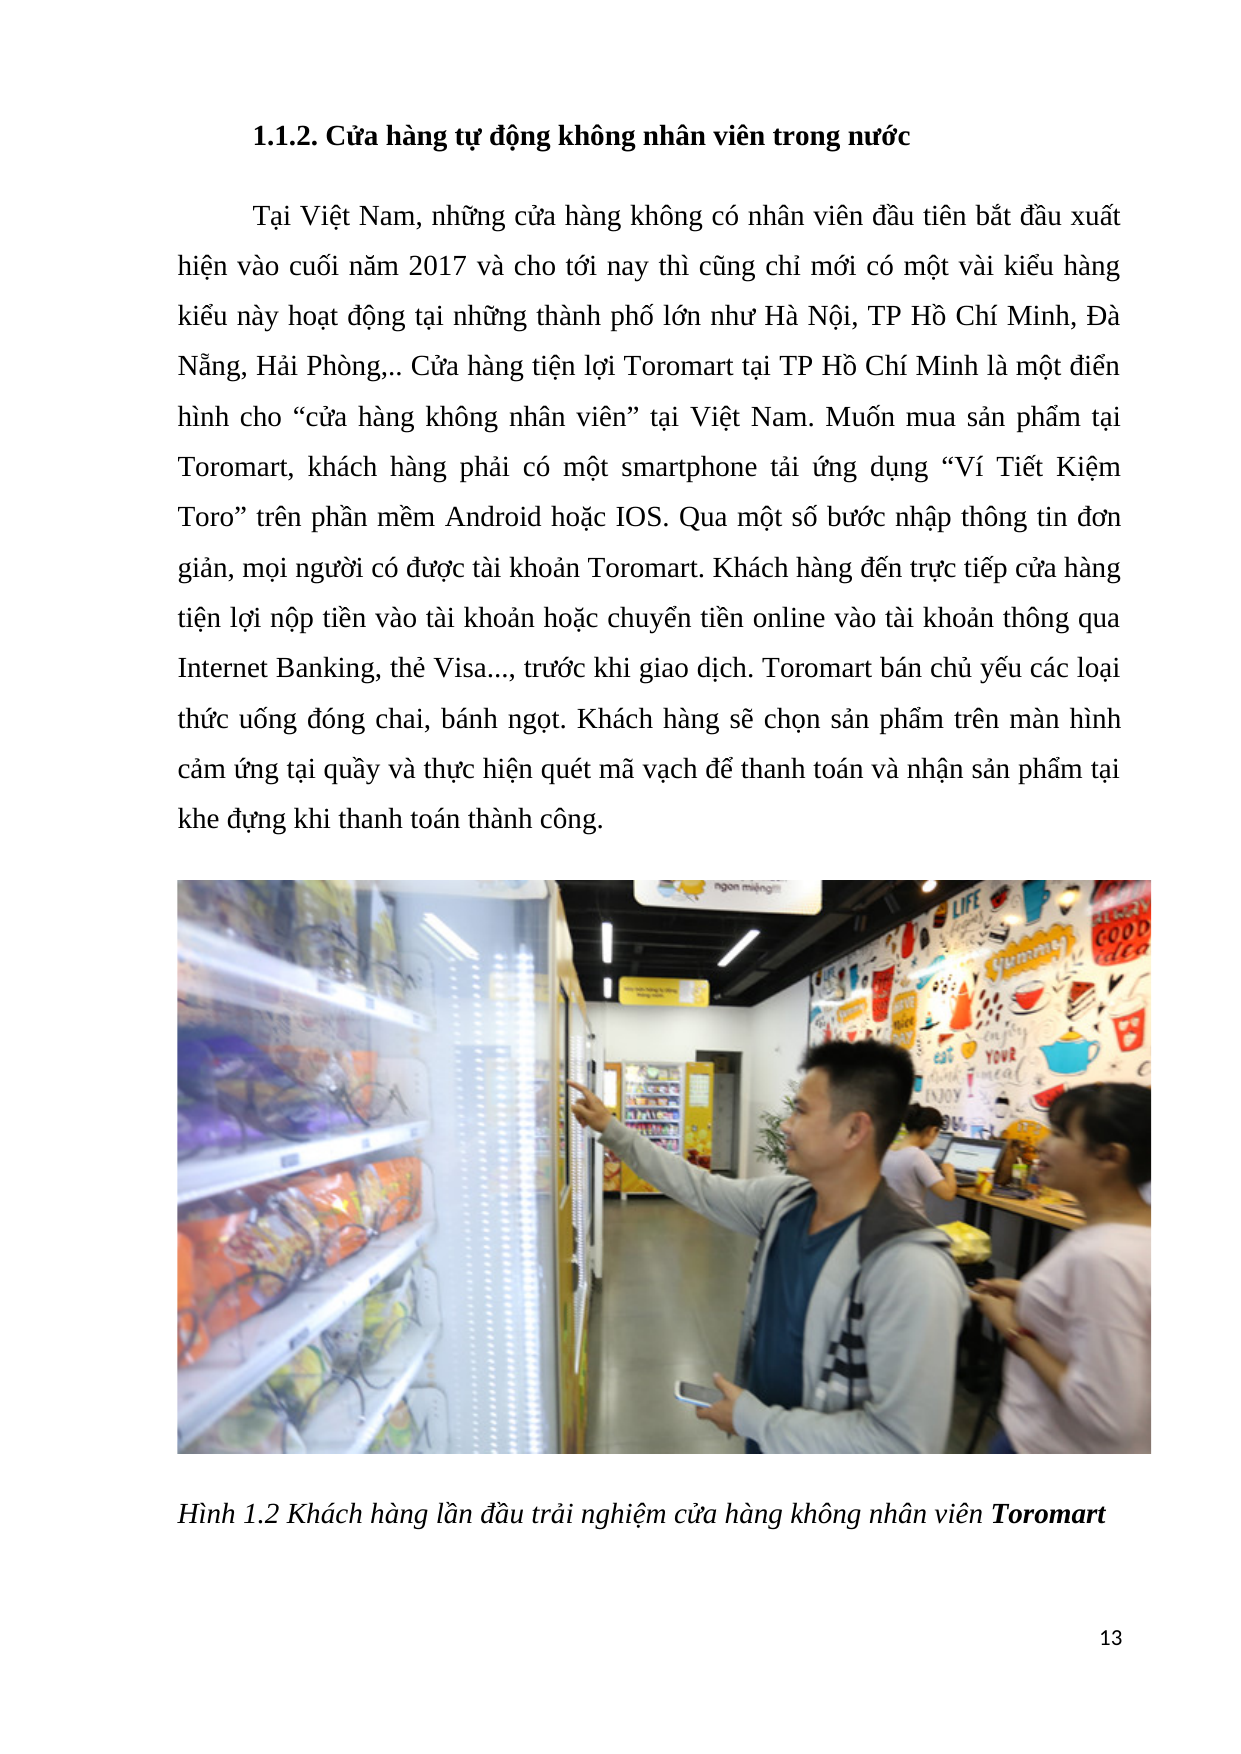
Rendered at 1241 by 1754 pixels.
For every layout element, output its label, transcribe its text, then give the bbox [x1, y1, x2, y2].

subtitle 1.1.2. Cửa hàng tự động không nhân viên trong nước [177, 118, 1122, 152]
text Hình 1.2 Khách hàng lần đầu trải nghiệm cửa hàng không nhân viên Toromart [177, 1497, 1122, 1530]
picture [177, 880, 1152, 1454]
text Tại Việt Nam, những cửa hàng không có nhân viên đầu tiên bắt đầu xuất hiện vào cuối năm 2017 và cho tới nay thì cũng chỉ mới có một vài kiểu hàng kiểu này hoạt động tại những thành phố lớn như Hà Nội, TP Hồ Chí Minh, Đà Nẵng, Hải Phòng,.. Cửa hàng tiện lợi Toromart tại TP Hồ Chí Minh là một điển hình cho “cửa hàng không nhân viên” tại Việt Nam. Muốn mua sản phẩm tại Toromart, khách hàng phải có một smartphone tải ứng dụng “Ví Tiết Kiệm Toro” trên phần mềm Android hoặc IOS. Qua một số bước nhập thông tin đơn giản, mọi người có được tài khoản Toromart. Khách hàng đến trực tiếp cửa hàng tiện lợi nộp tiền vào tài khoản hoặc chuyển tiền online vào tài khoản thông qua Internet Banking, thẻ Visa..., trước khi giao dịch. Toromart bán chủ yếu các loại thức uống đóng chai, bánh ngọt. Khách hàng sẽ chọn sản phẩm trên màn hình cảm ứng tại quầy và thực hiện quét mã vạch để thanh toán và nhận sản phẩm tại khe đựng khi thanh toán thành công. [177, 198, 1122, 835]
